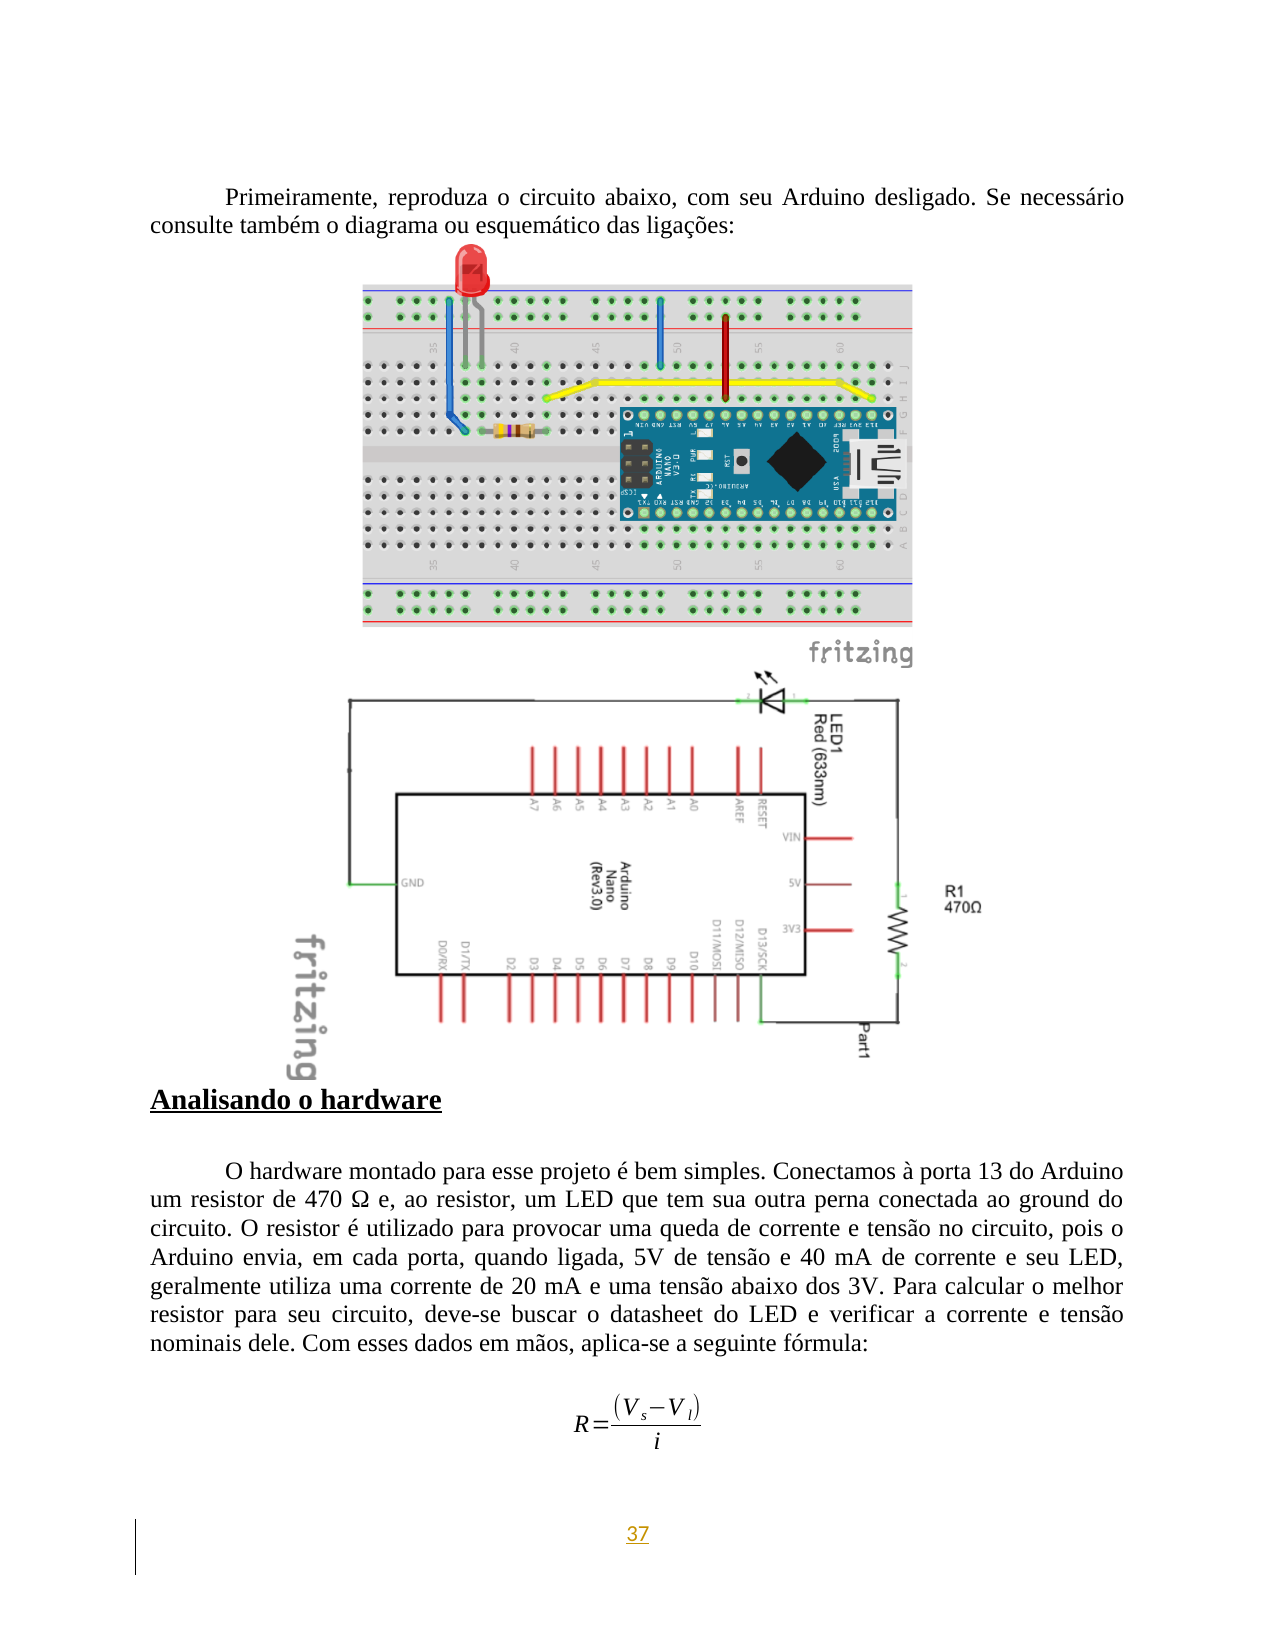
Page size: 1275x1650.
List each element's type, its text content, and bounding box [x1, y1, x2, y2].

text Primeiramente, reproduza o circuito abaixo, com seu Arduino desligado. Se necessário consulte também o diagrama ou esquemático das ligações: [150, 182, 1125, 239]
text Analisando o hardware [150, 912, 1125, 1116]
picture [362, 244, 913, 668]
picture [287, 670, 989, 1080]
text O hardware montado para esse projeto é bem simples. Conectamos à porta 13 do Arduino um resistor de 470 Ω e, ao resistor, um LED que tem sua outra perna conectada ao ground do circuito. O resistor é utilizado para provocar uma queda de corrente e tensão no circuito, pois o Arduino envia, em cada porta, quando ligada, 5V de tensão e 40 mA de corrente e seu LED, geralmente utiliza uma corrente de 20 mA e uma tensão abaixo dos 3V. Para calcular o melhor resistor para seu circuito, deve-se buscar o datasheet do LED e verificar a corrente e tensão nominais dele. Com esses dados em mãos, aplica-se a seguinte fórmula: [150, 1156, 1125, 1357]
